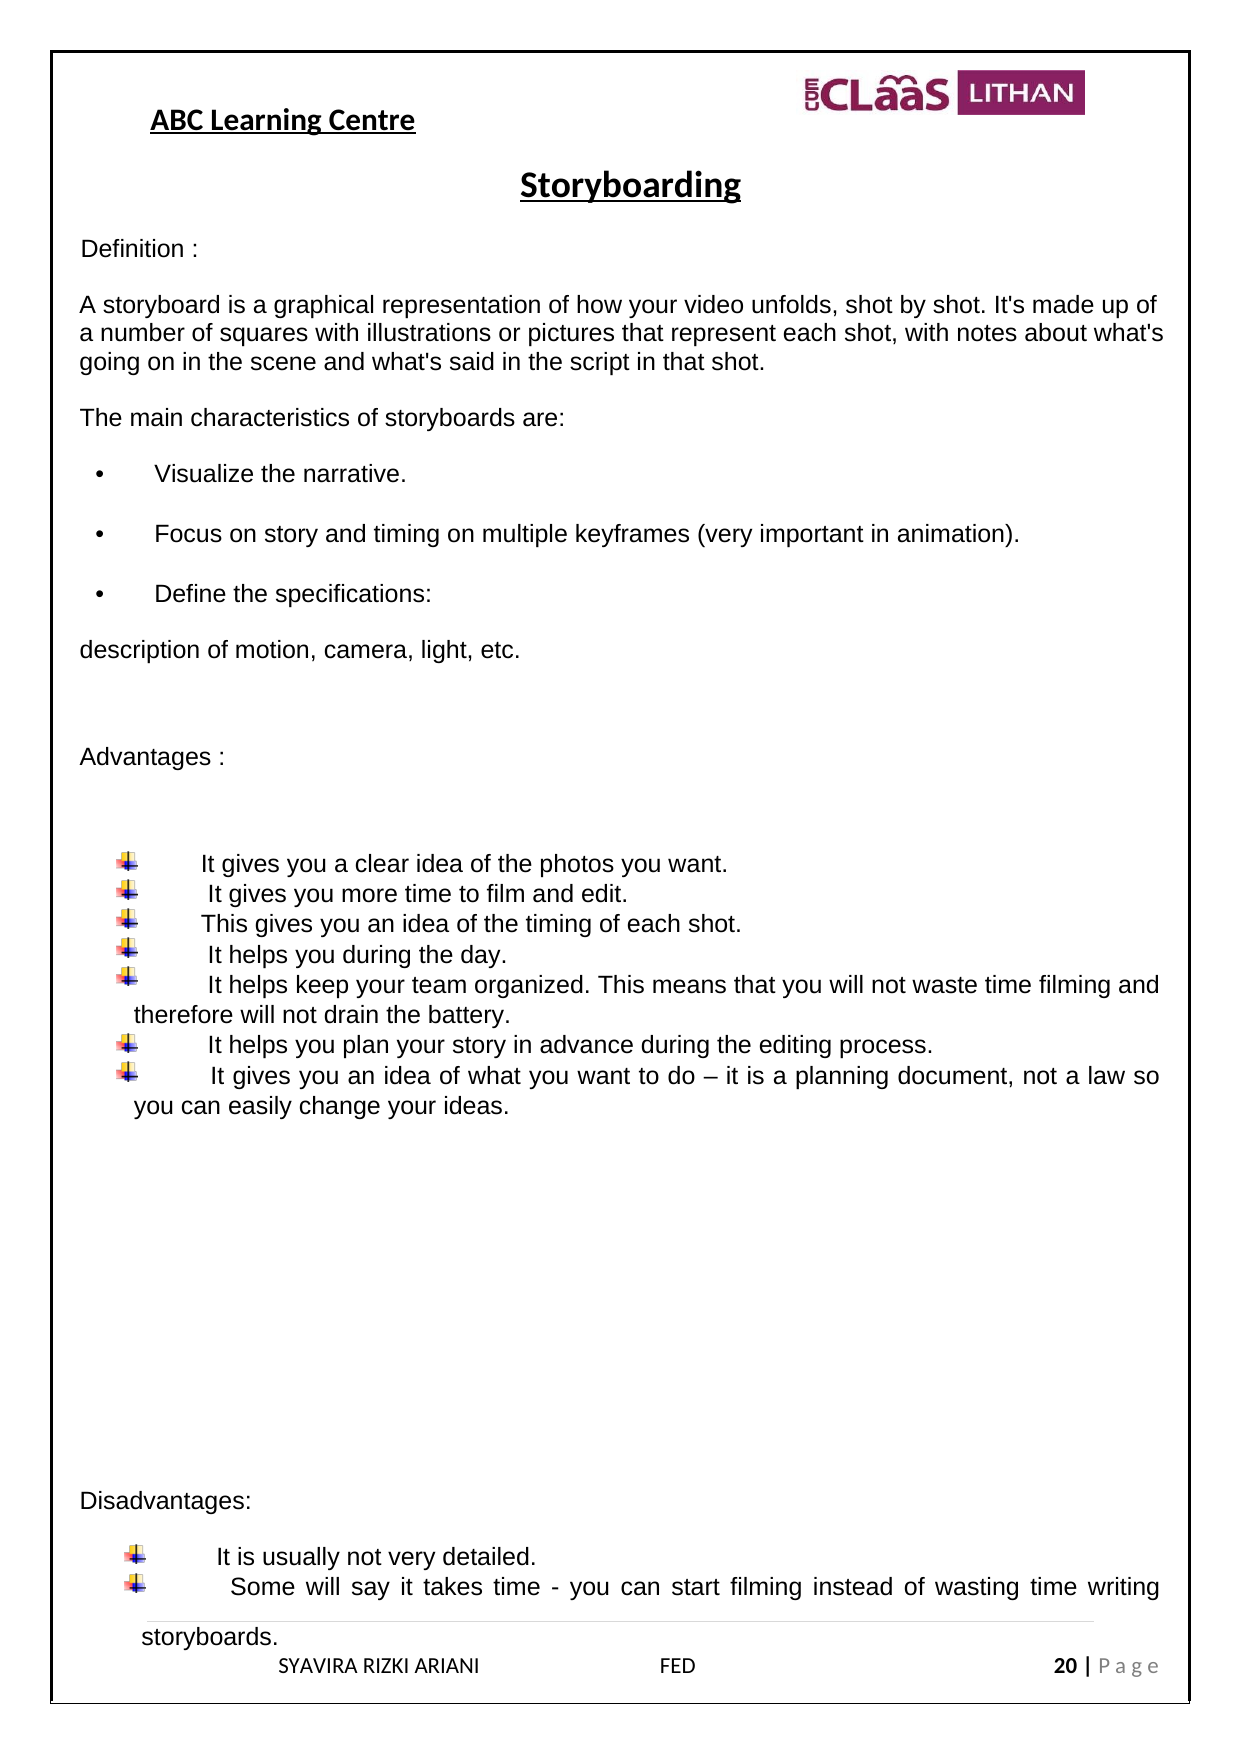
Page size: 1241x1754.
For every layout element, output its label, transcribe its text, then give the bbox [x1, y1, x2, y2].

text This gives you an idea of the timing of each shot. [117, 909, 1161, 938]
list Visualize the narrative. [95, 459, 1161, 488]
text A storyboard is a graphical representation of how your video unfolds, shot by shot. It's made up of a number of squares with illustrations or pictures that represent each shot, with notes about what's going on in the scene and what's said in the script in that shot. [79, 289, 1167, 376]
text It helps you plan your story in advance during the editing process. [117, 1031, 1161, 1059]
picture [116, 878, 138, 900]
text It is usually not very detailed. [124, 1541, 1161, 1570]
text Some will say it takes time - you can start filming instead of wasting time writing storyboards. [124, 1572, 1161, 1651]
picture [116, 1032, 138, 1053]
text It gives you a clear idea of the photos you want. [117, 848, 1161, 877]
text Disadvantages: [79, 1486, 1161, 1515]
picture [116, 907, 138, 929]
text Advantages : [79, 742, 1161, 771]
text Definition : [79, 234, 1161, 263]
text It gives you more time to film and edit. [117, 879, 1161, 908]
picture [150, 70, 1095, 132]
picture [157, 114, 162, 122]
picture [124, 1572, 146, 1593]
picture [116, 850, 138, 871]
text Storyboarding [354, 161, 907, 206]
picture [124, 1543, 146, 1564]
list Define the specifications: [95, 579, 1161, 608]
picture [116, 936, 138, 958]
text description of motion, camera, light, etc. [79, 635, 1161, 664]
text It gives you an idea of what you want to do – it is a planning document, not a law so you can easily change your ideas. [117, 1061, 1161, 1119]
list Focus on story and timing on multiple keyframes (very important in animation). [95, 519, 1161, 548]
picture [116, 965, 138, 986]
text It helps you during the day. [117, 940, 1161, 968]
text The main characteristics of storyboards are: [79, 403, 1161, 431]
picture [116, 1060, 138, 1082]
text It helps keep your team organized. This means that you will not waste time filming and therefore will not drain the battery. [117, 970, 1161, 1029]
